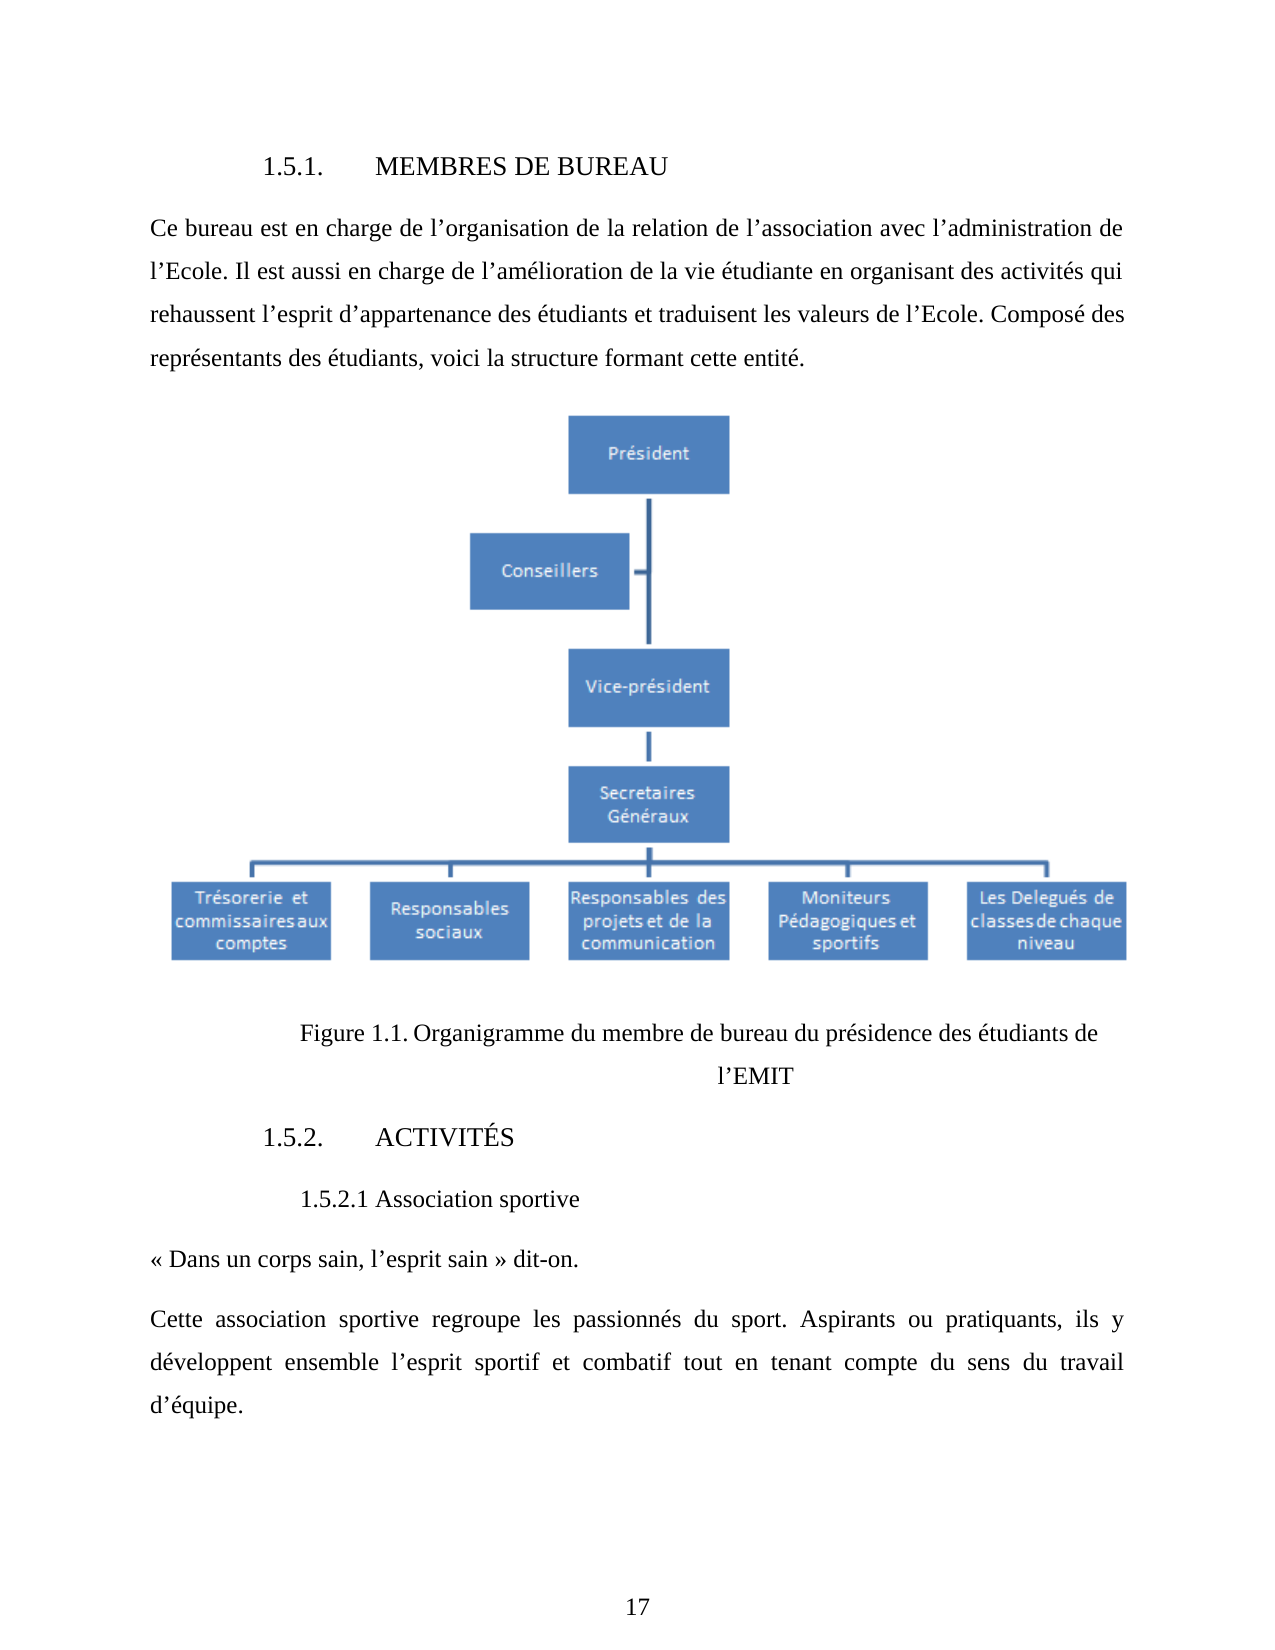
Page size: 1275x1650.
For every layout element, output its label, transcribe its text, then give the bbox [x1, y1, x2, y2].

text « Dans un corps sain, l’esprit sain » dit-on. [150, 1244, 1125, 1273]
text Organigramme du membre de bureau du présidence des étudiants de l’EMIT [327, 1018, 1125, 1090]
text Ce bureau est en charge de l’organisation de la relation de l’association avec l’administration de l’Ecole. Il est aussi en charge de l’amélioration de la vie étudiante en organisant des activités qui rehaussent l’esprit d’appartenance des étudiants et traduisent les valeurs de l’Ecole. Composé des représentants des étudiants, voici la structure formant cette entité. [150, 213, 1125, 371]
text Association sportive [300, 1184, 1125, 1213]
picture [150, 402, 1147, 987]
text Cette association sportive regroupe les passionnés du sport. Aspirants ou pratiquants, ils y développent ensemble l’esprit sportif et combatif tout en tenant compte du sens du travail d’équipe. [150, 1304, 1125, 1419]
text MEMBRES DE BUREAU [262, 150, 1125, 181]
text ACTIVITÉS [262, 1121, 1125, 1152]
